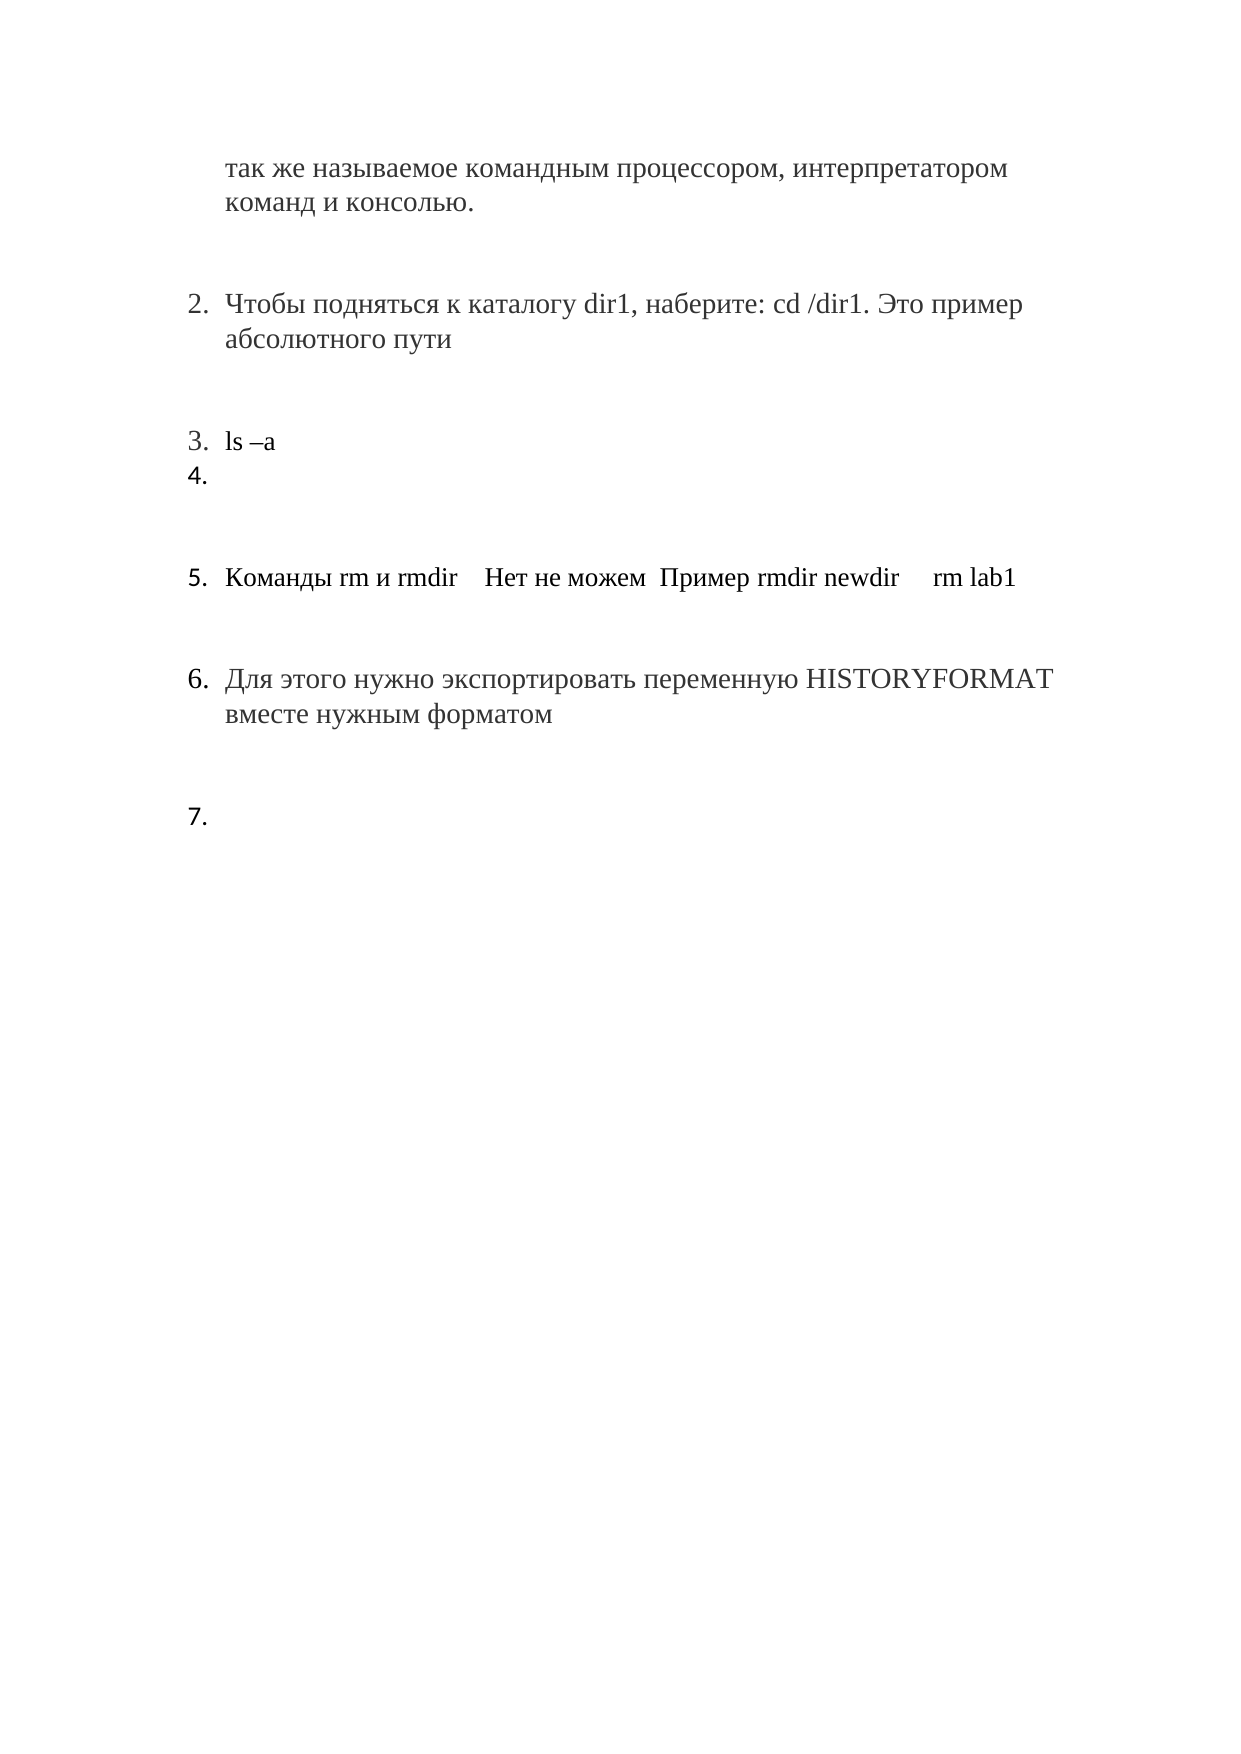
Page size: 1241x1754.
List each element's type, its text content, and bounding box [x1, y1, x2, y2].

list ls –a [187, 423, 1090, 457]
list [187, 150, 1090, 219]
list Команды rm и rmdir Нет не можем Пример rmdir newdir rm lab1 [187, 559, 1090, 594]
list Для этого нужно экспортировать переменную HISTORYFORMAT вместе нужным форматом [187, 661, 1090, 730]
list Чтобы подняться к каталогу dir1, наберите: cd /dir1. Это пример абсолютного пути [187, 286, 1090, 355]
